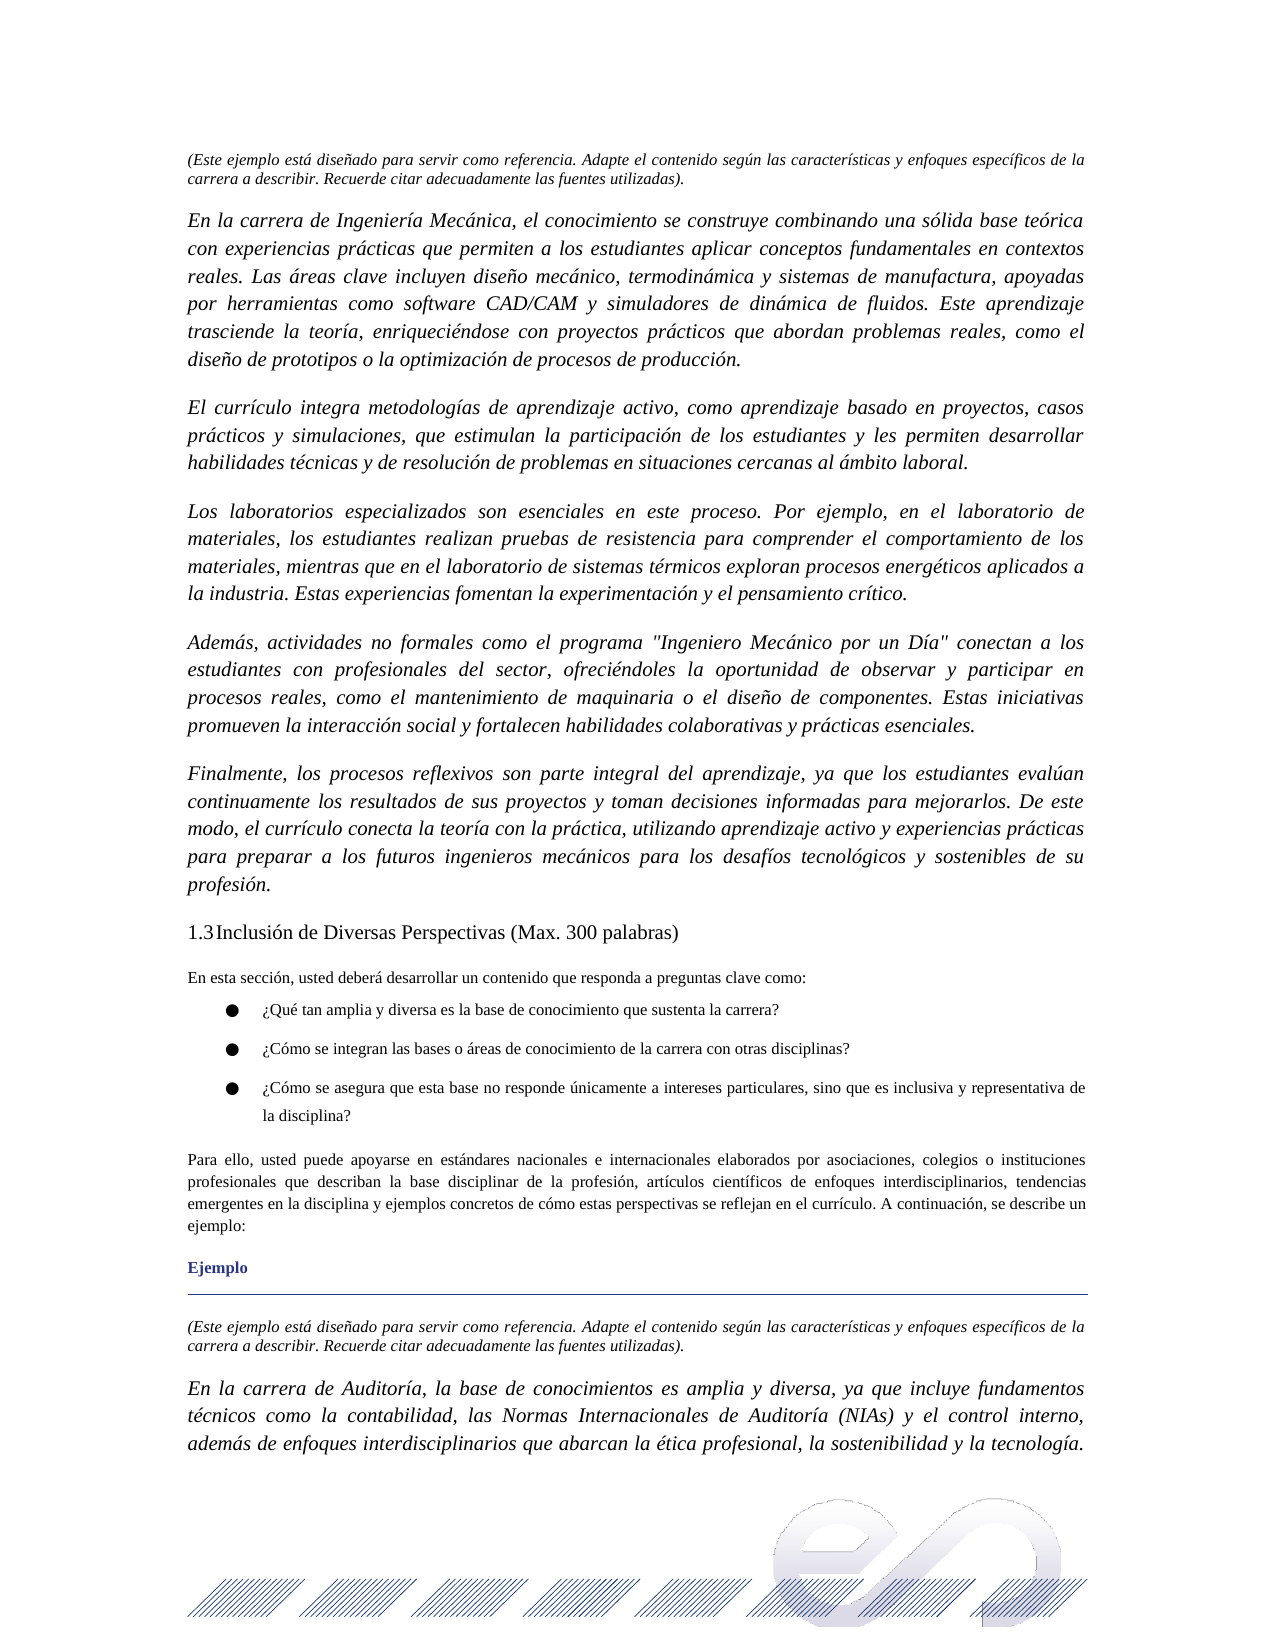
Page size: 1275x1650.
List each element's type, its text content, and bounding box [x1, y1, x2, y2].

text Ejemplo [187, 1258, 1087, 1294]
text En la carrera de Ingeniería Mecánica, el conocimiento se construye combinando una sólida base teórica con experiencias prácticas que permiten a los estudiantes aplicar conceptos fundamentales en contextos reales. Las áreas clave incluyen diseño mecánico, termodinámica y sistemas de manufactura, apoyadas por herramientas como software CAD/CAM y simuladores de dinámica de fluidos. Este aprendizaje trasciende la teoría, enriqueciéndose con proyectos prácticos que abordan problemas reales, como el diseño de prototipos o la optimización de procesos de producción. [187, 208, 1087, 371]
list ¿Cómo se asegura que esta base no responde únicamente a intereses particulares, sino que es inclusiva y representativa de la disciplina? [225, 1069, 1087, 1125]
list ¿Cómo se integran las bases o áreas de conocimiento de la carrera con otras disciplinas? [225, 1029, 1087, 1064]
text El currículo integra metodologías de aprendizaje activo, como aprendizaje basado en proyectos, casos prácticos y simulaciones, que estimulan la participación de los estudiantes y les permiten desarrollar habilidades técnicas y de resolución de problemas en situaciones cercanas al ámbito laboral. [187, 395, 1087, 474]
text Finalmente, los procesos reflexivos son parte integral del aprendizaje, ya que los estudiantes evalúan continuamente los resultados de sus proyectos y toman decisiones informadas para mejorarlos. De este modo, el currículo conecta la teoría con la práctica, utilizando aprendizaje activo y experiencias prácticas para preparar a los futuros ingenieros mecánicos para los desafíos tecnológicos y sostenibles de su profesión. [187, 761, 1087, 896]
text En esta sección, usted deberá desarrollar un contenido que responda a preguntas clave como: [187, 968, 1087, 987]
list Inclusión de Diversas Perspectivas (Max. 300 palabras) [187, 920, 1087, 944]
text Los laboratorios especializados son esenciales en este proceso. Por ejemplo, en el laboratorio de materiales, los estudiantes realizan pruebas de resistencia para comprender el comportamiento de los materiales, mientras que en el laboratorio de sistemas térmicos exploran procesos energéticos aplicados a la industria. Estas experiencias fomentan la experimentación y el pensamiento crítico. [187, 498, 1087, 605]
text Para ello, usted puede apoyarse en estándares nacionales e internacionales elaborados por asociaciones, colegios o instituciones profesionales que describan la base disciplinar de la profesión, artículos científicos de enfoques interdisciplinarios, tendencias emergentes en la disciplina y ejemplos concretos de cómo estas perspectivas se reflejan en el currículo. A continuación, se describe un ejemplo: [187, 1150, 1087, 1235]
text Además, actividades no formales como el programa "Ingeniero Mecánico por un Día" conectan a los estudiantes con profesionales del sector, ofreciéndoles la oportunidad de observar y participar en procesos reales, como el mantenimiento de maquinaria o el diseño de componentes. Estas iniciativas promueven la interacción social y fortalecen habilidades colaborativas y prácticas esenciales. [187, 630, 1087, 737]
list ¿Qué tan amplia y diversa es la base de conocimiento que sustenta la carrera? [225, 990, 1087, 1024]
picture [772, 1496, 1061, 1627]
text (Este ejemplo está diseñado para servir como referencia. Adapte el contenido según las características y enfoques específicos de la carrera a describir. Recuerde citar adecuadamente las fuentes utilizadas). [187, 1317, 1087, 1355]
text (Este ejemplo está diseñado para servir como referencia. Adapte el contenido según las características y enfoques específicos de la carrera a describir. Recuerde citar adecuadamente las fuentes utilizadas). [187, 150, 1087, 188]
